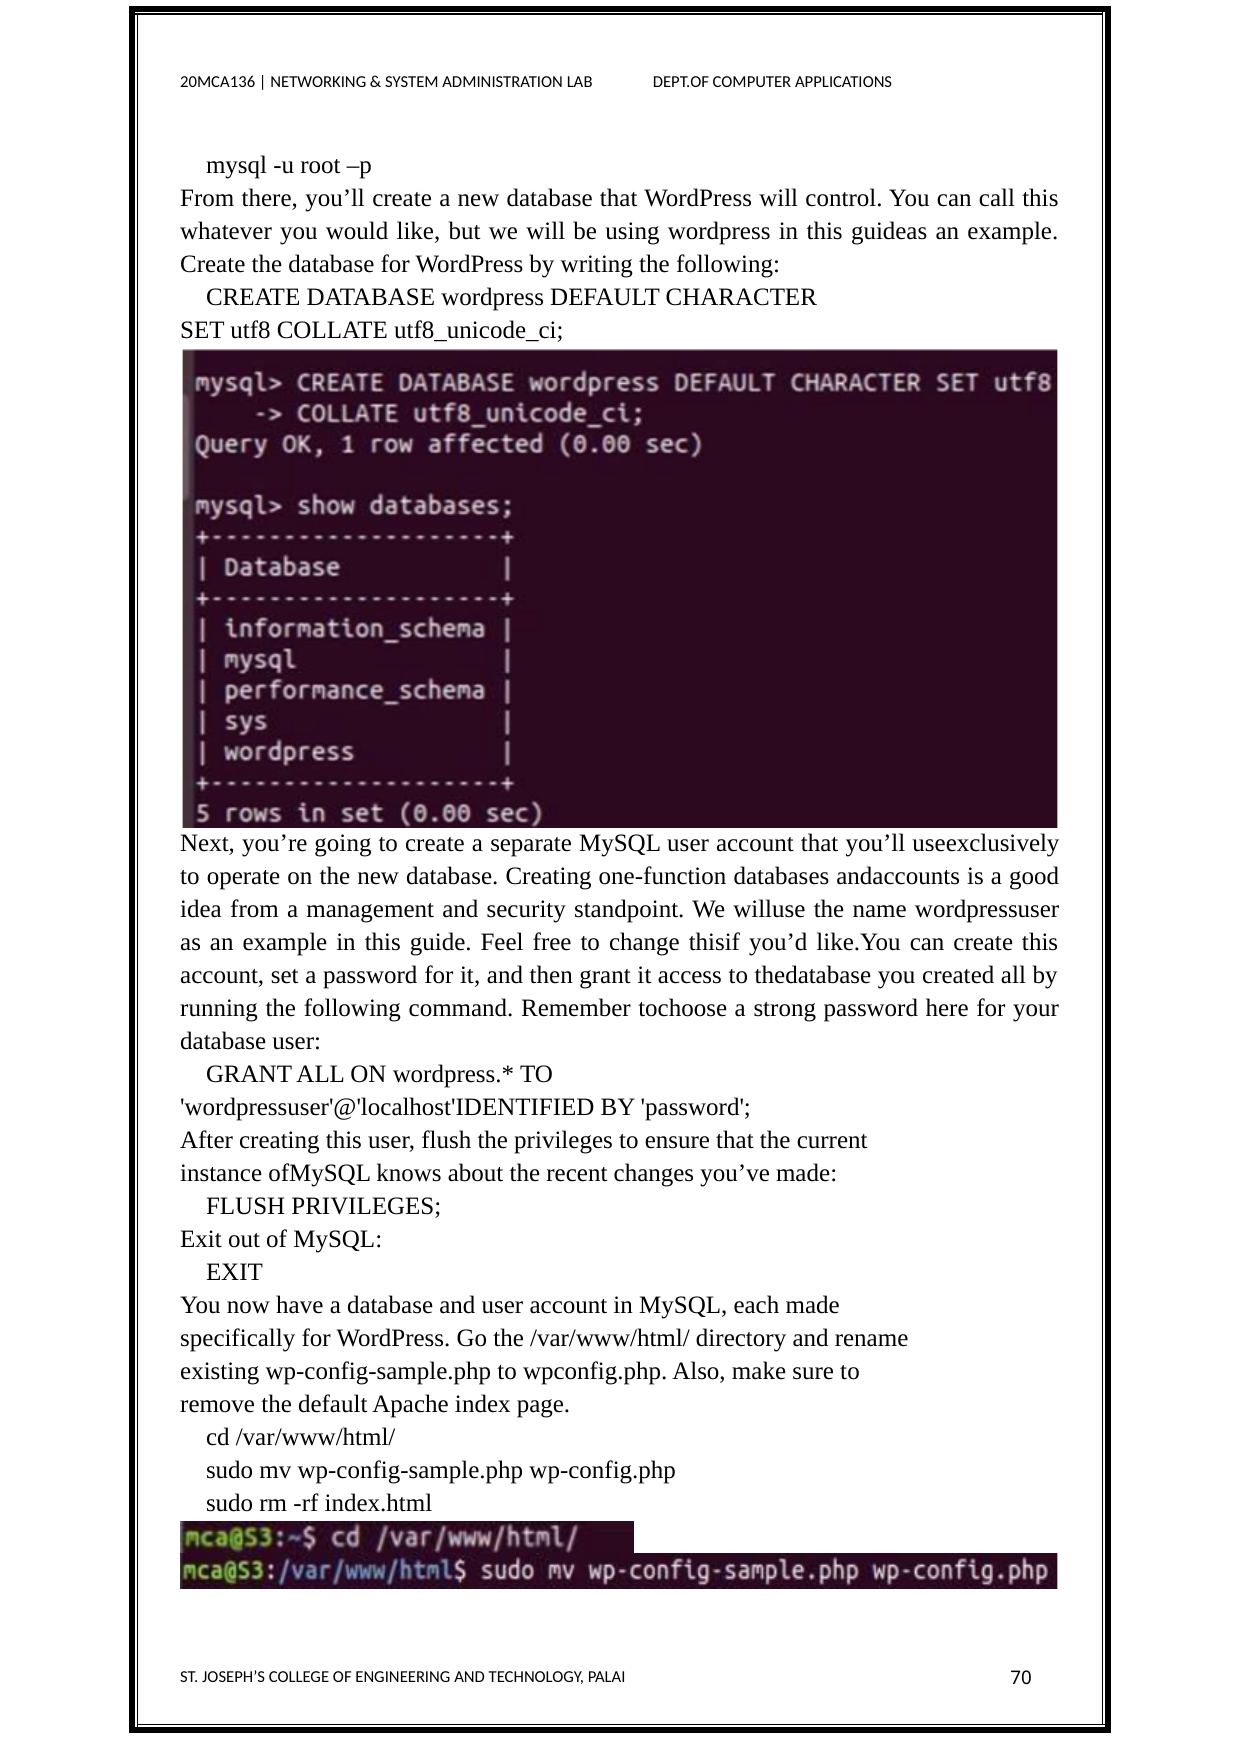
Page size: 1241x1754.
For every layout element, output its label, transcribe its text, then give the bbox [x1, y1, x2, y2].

text instance ofMySQL knows about the recent changes you’ve made: [180, 1158, 1060, 1187]
text FLUSH PRIVILEGES; [180, 1191, 1060, 1220]
text sudo mv wp-config-sample.php wp-config.php [180, 1455, 1060, 1484]
text You now have a database and user account in MySQL, each made [180, 1290, 1060, 1319]
text CREATE DATABASE wordpress DEFAULT CHARACTER [180, 282, 1060, 311]
text Exit out of MySQL: [180, 1224, 1060, 1253]
picture [180, 348, 1058, 828]
text GRANT ALL ON wordpress.* TO [180, 1059, 1060, 1088]
text sudo rm -rf index.html [180, 1488, 1060, 1517]
text From there, you’ll create a new database that WordPress will control. You can call this whatever you would like, but we will be using wordpress in this guideas an example. Create the database for WordPress by writing the following: [180, 183, 1060, 278]
text Next, you’re going to create a separate MySQL user account that you’ll useexclusively to operate on the new database. Creating one-function databases andaccounts is a good idea from a management and security standpoint. We willuse the name wordpressuser as an example in this guide. Feel free to change thisif you’d like.You can create this account, set a password for it, and then grant it access to thedatabase you created all by running the following command. Remember tochoose a strong password here for your database user: [180, 828, 1060, 1054]
text remove the default Apache index page. [180, 1389, 1060, 1418]
text mysql -u root –p [180, 150, 1060, 179]
text 'wordpressuser'@'localhost'IDENTIFIED BY 'password'; [180, 1092, 1060, 1121]
picture [180, 1521, 1058, 1589]
text cd /var/www/html/ [180, 1422, 1060, 1451]
text SET utf8 COLLATE utf8_unicode_ci; [180, 315, 1060, 344]
text EXIT [180, 1257, 1060, 1286]
text After creating this user, flush the privileges to ensure that the current [180, 1125, 1060, 1154]
text specifically for WordPress. Go the /var/www/html/ directory and rename [180, 1323, 1060, 1352]
text existing wp-config-sample.php to wpconfig.php. Also, make sure to [180, 1356, 1060, 1385]
